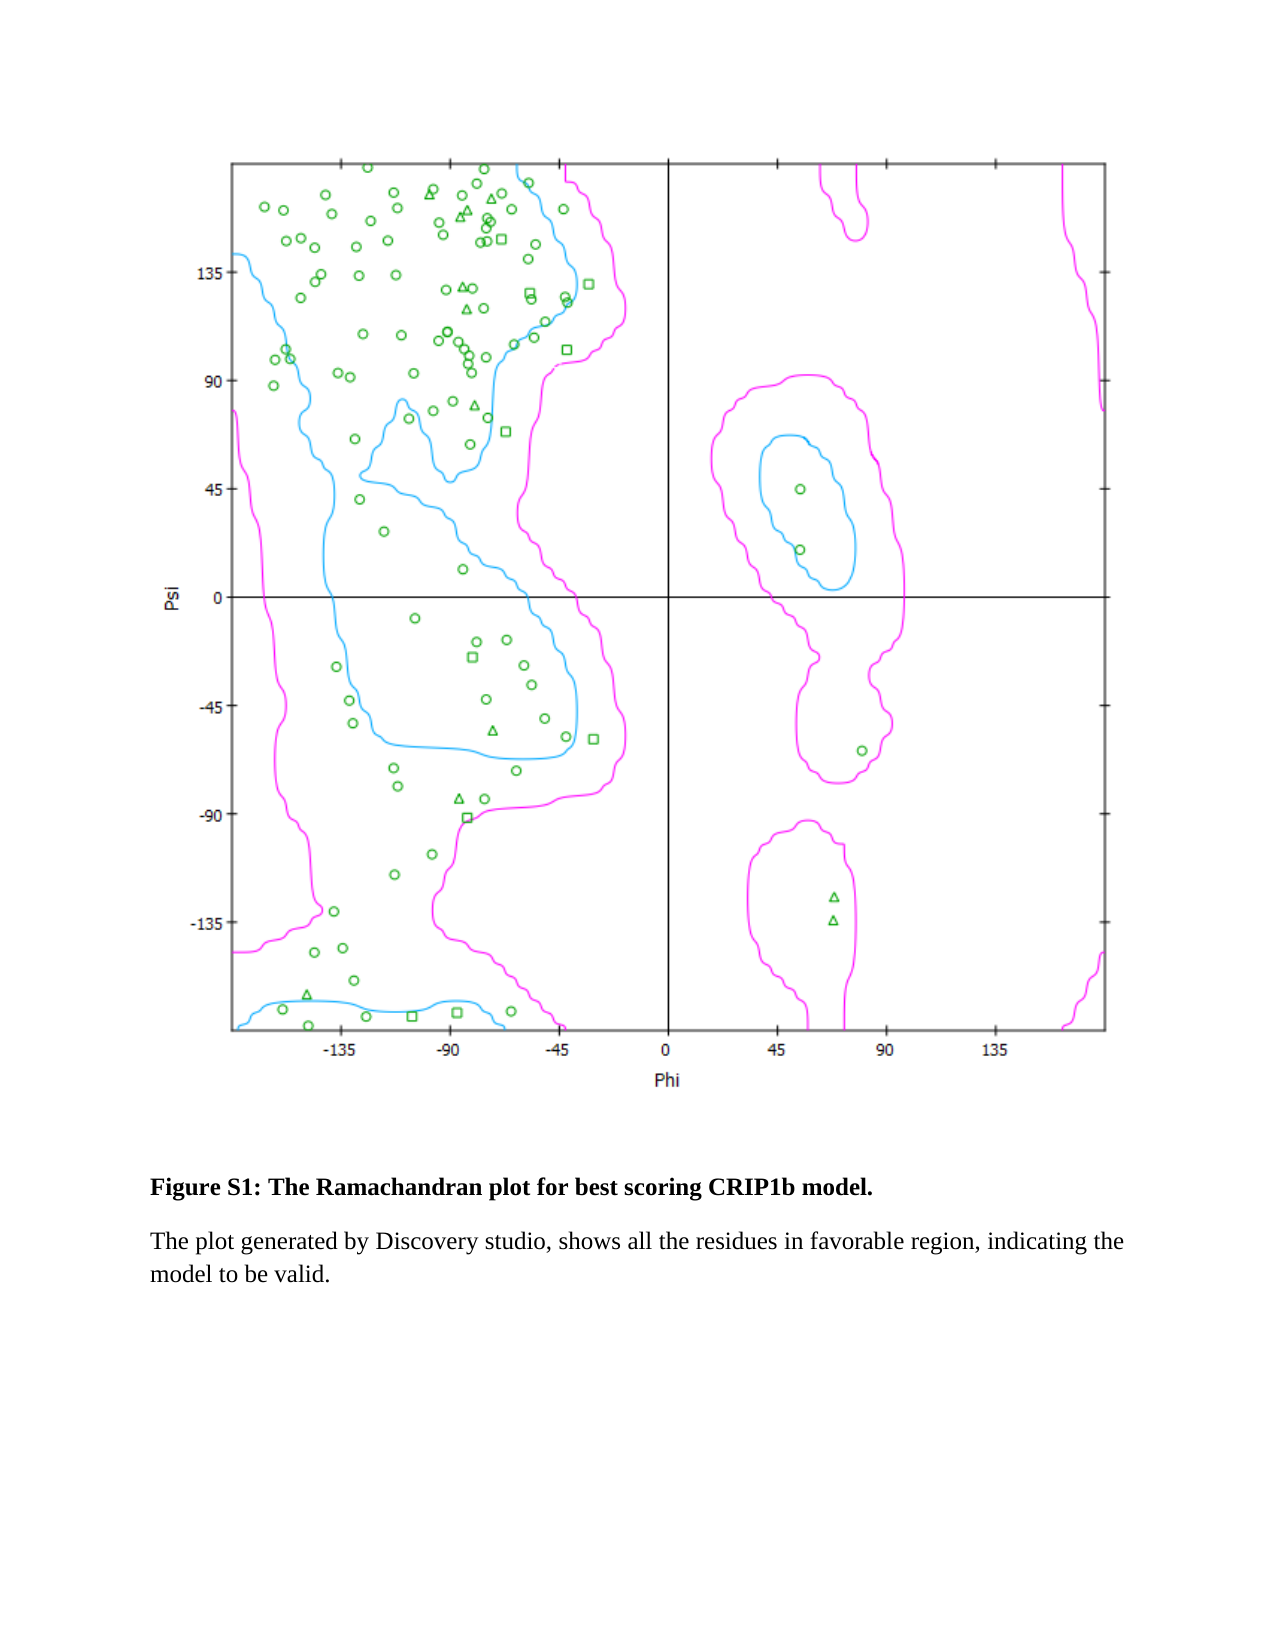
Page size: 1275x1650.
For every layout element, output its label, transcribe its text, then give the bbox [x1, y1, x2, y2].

subtitle Figure S1: The Ramachandran plot for best scoring CRIP1b model. [150, 1172, 1125, 1201]
picture [150, 150, 1125, 1093]
subtitle The plot generated by Discovery studio, shows all the residues in favorable region, indicating the model to be valid. [150, 1226, 1125, 1287]
